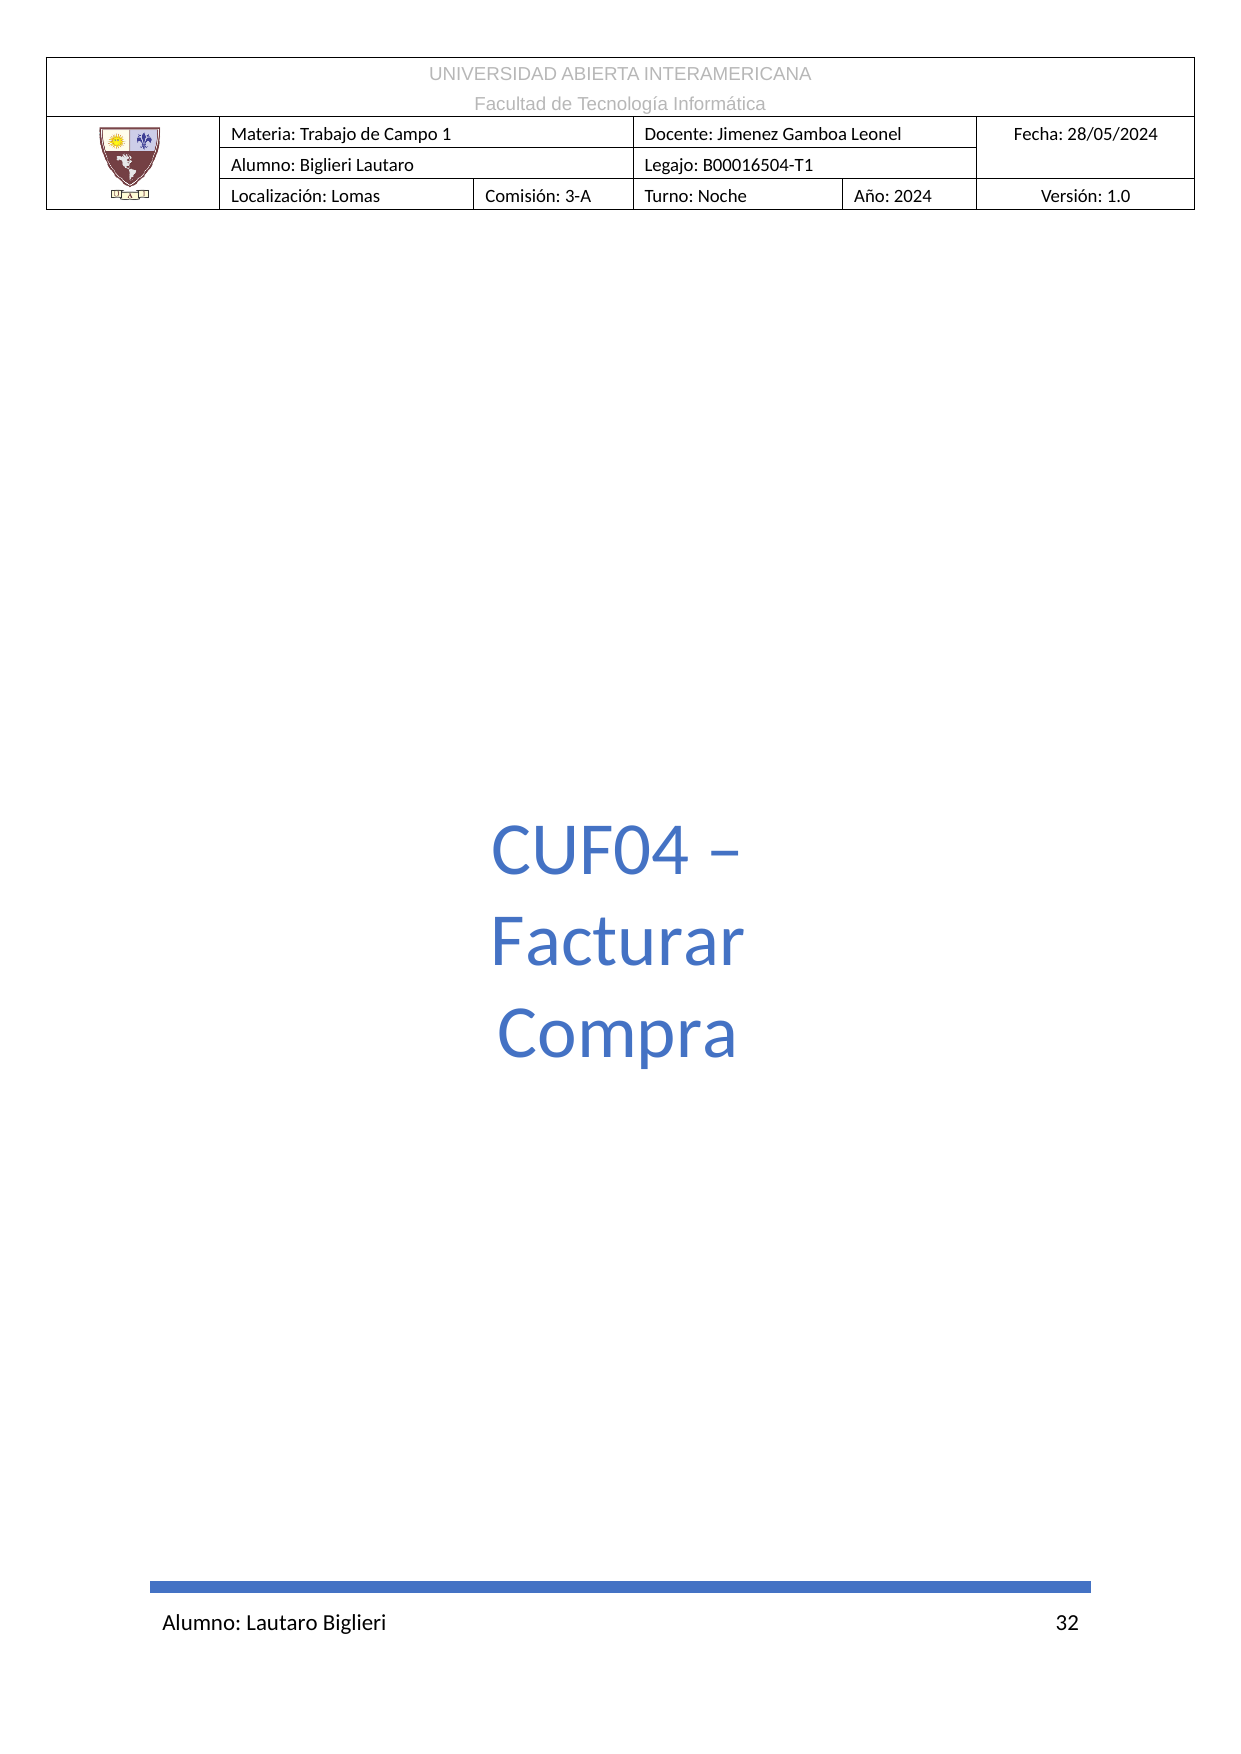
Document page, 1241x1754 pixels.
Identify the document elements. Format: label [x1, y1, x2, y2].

picture [92, 122, 168, 201]
